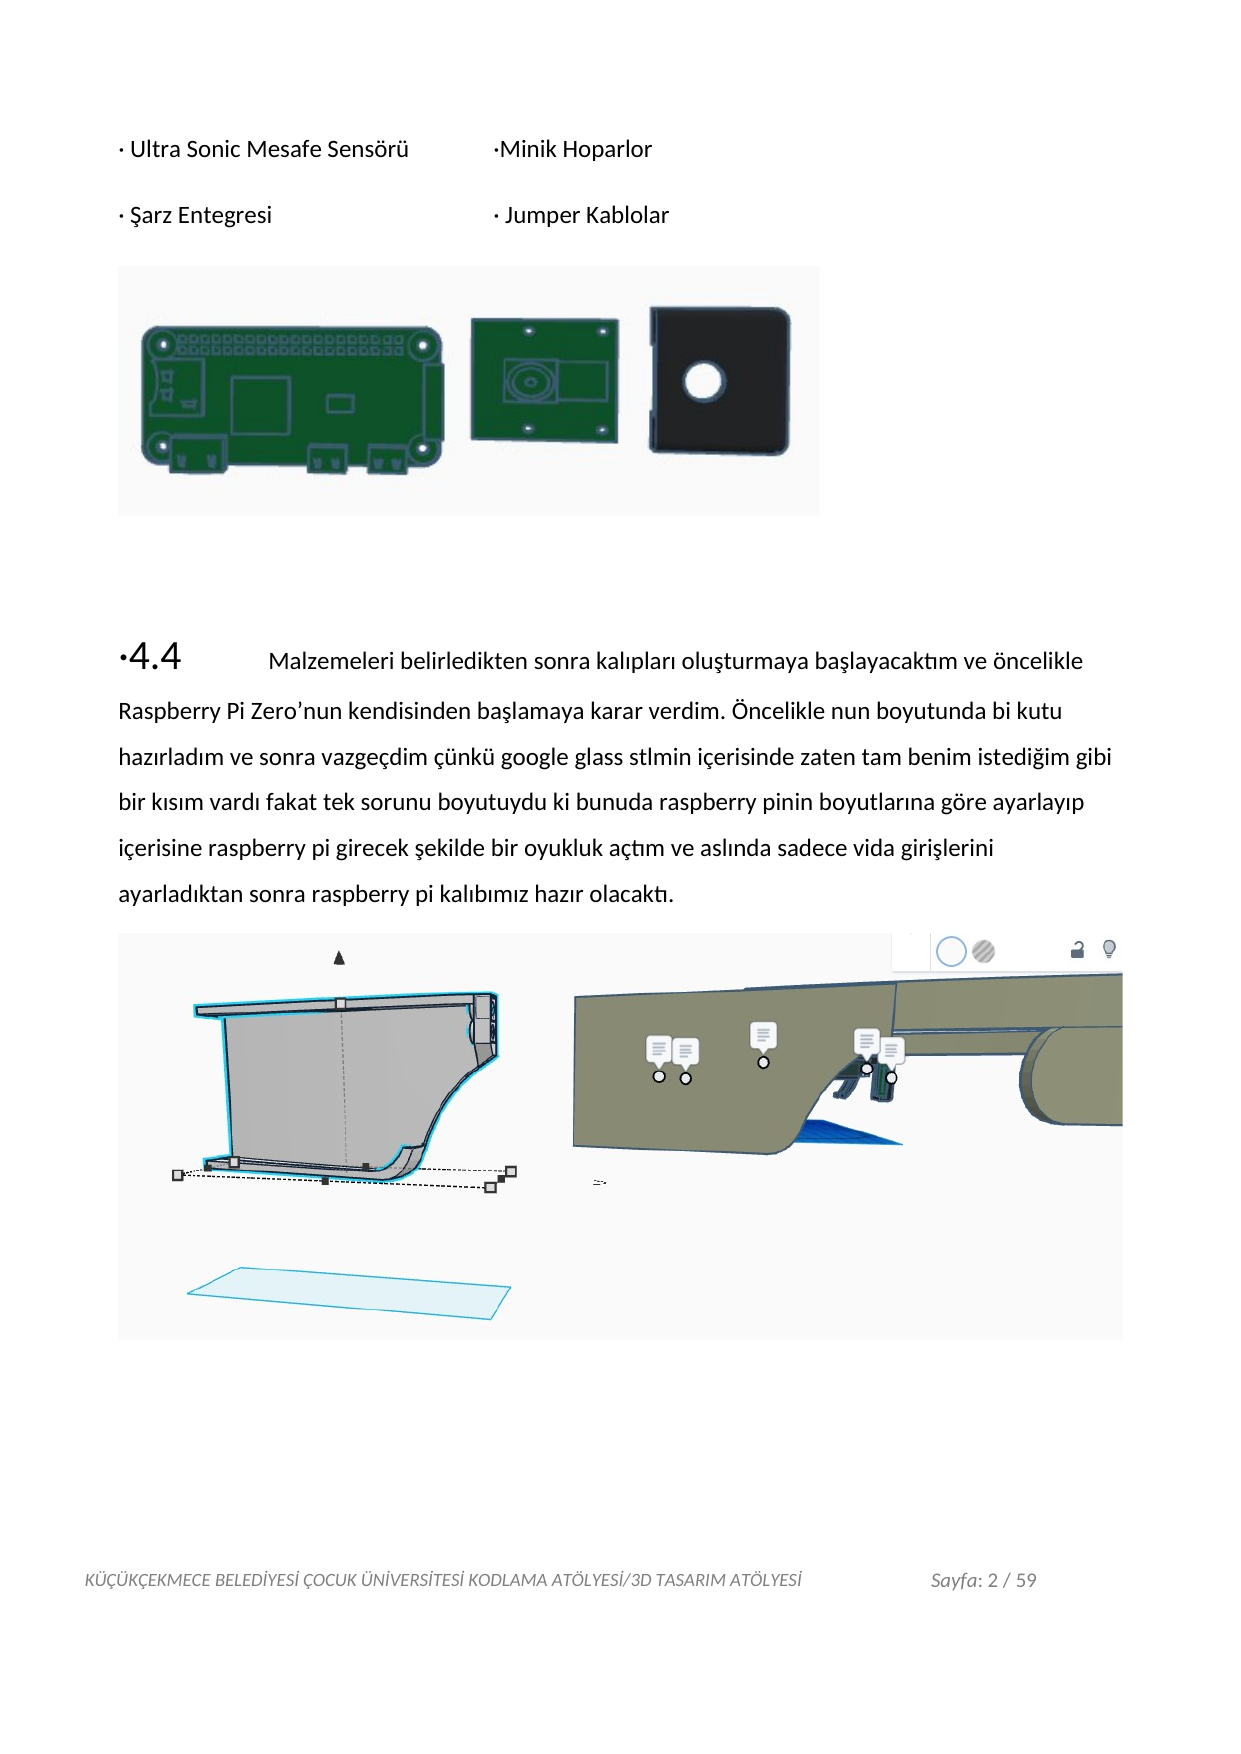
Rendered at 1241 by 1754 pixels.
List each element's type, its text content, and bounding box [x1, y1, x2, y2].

picture [118, 933, 1123, 1340]
picture [118, 266, 820, 516]
text · Ultra Sonic Mesafe Sensörü ·Minik Hoparlor [118, 133, 1122, 163]
text ·4.4 Malzemeleri belirledikten sonra kalıpları oluşturmaya başlayacaktım ve öncelikle Raspberry Pi Zero’nun kendisinden başlamaya karar verdim. Öncelikle nun boyutunda bi kutu hazırladım ve sonra vazgeçdim çünkü google glass stlmin içerisinde zaten tam benim istediğim gibi bir kısım vardı fakat tek sorunu boyutuydu ki bunuda raspberry pinin boyutlarına göre ayarlayıp içerisine raspberry pi girecek şekilde bir oyukluk açtım ve aslında sadece vida girişlerini ayarladıktan sonra raspberry pi kalıbımız hazır olacaktı. [118, 629, 1122, 933]
text · Şarz Entegresi · Jumper Kablolar [118, 199, 1122, 230]
